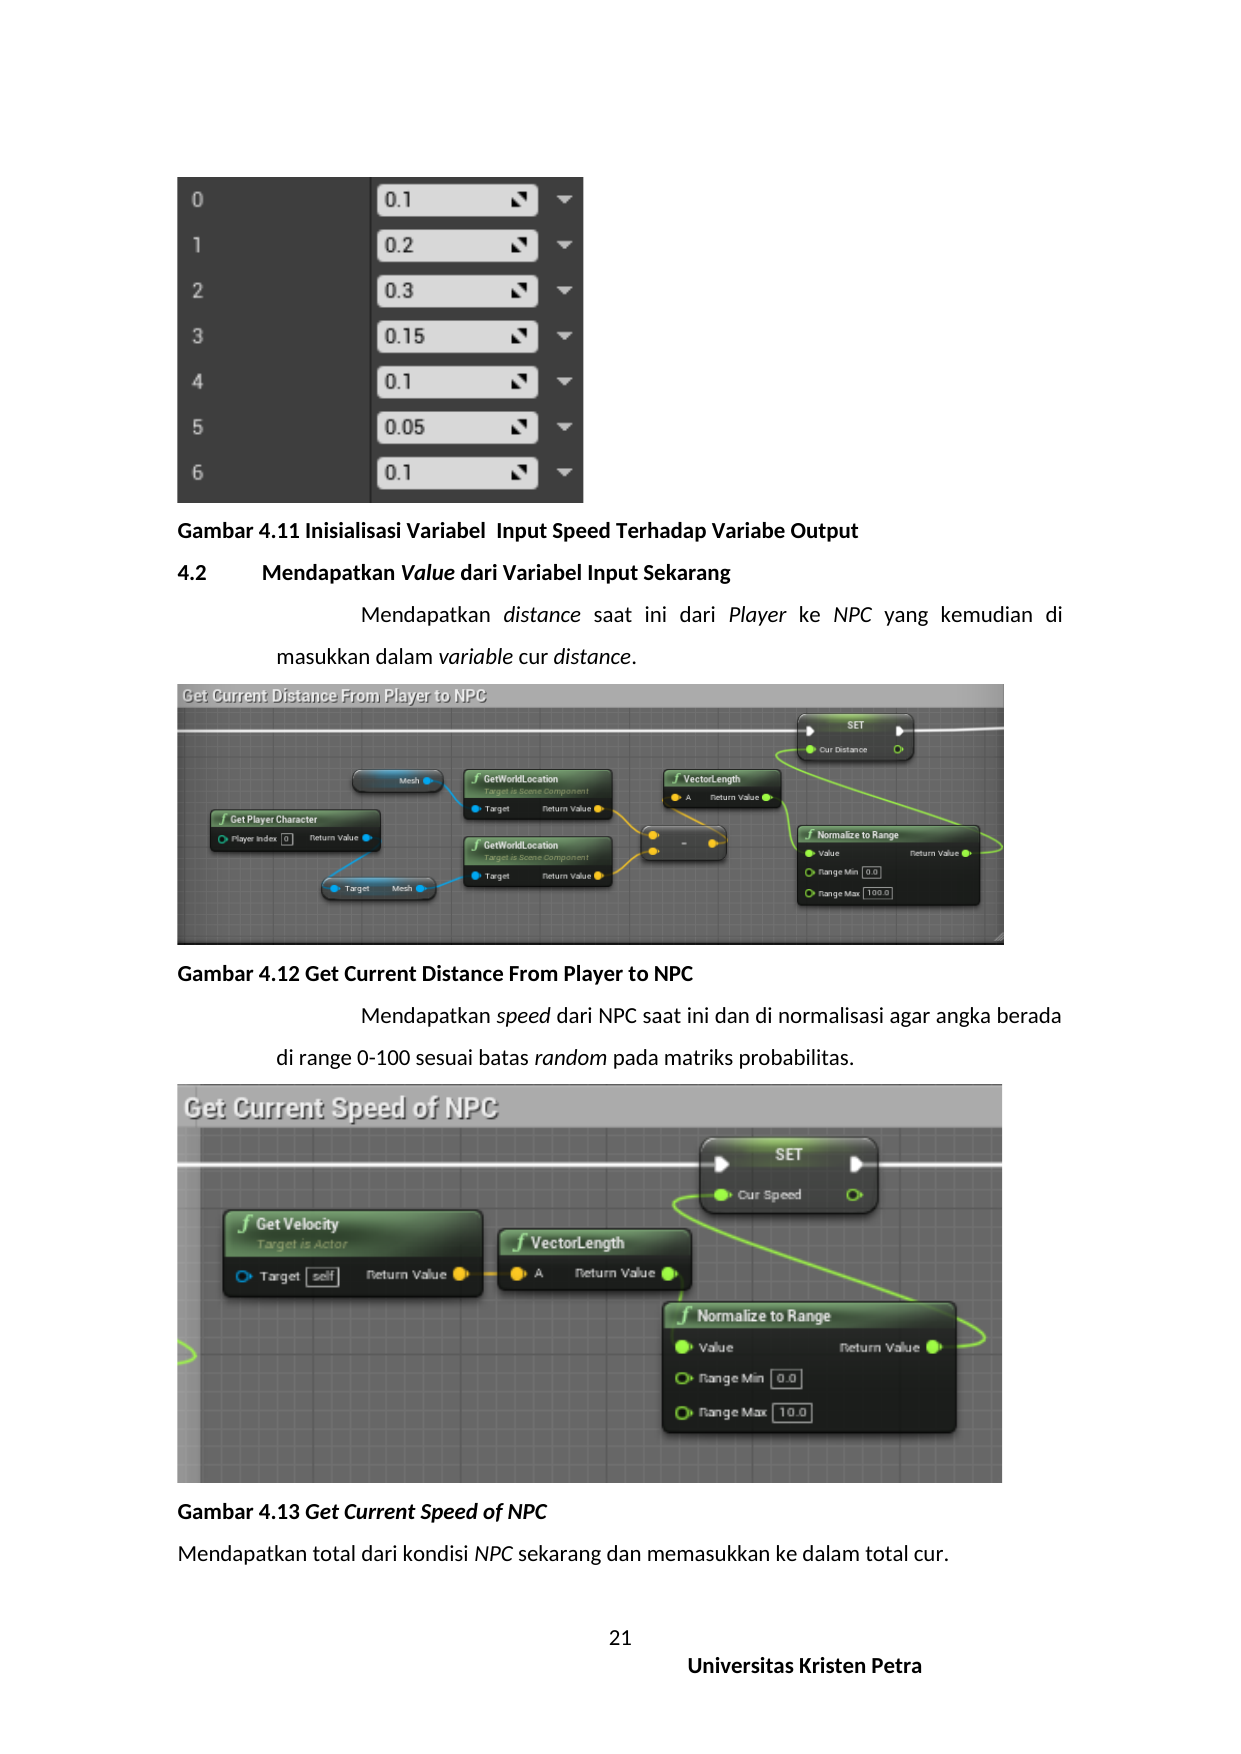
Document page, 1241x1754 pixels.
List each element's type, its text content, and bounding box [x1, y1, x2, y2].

subtitle 4.2 Mendapatkan Value dari Variabel Input Sekarang [177, 558, 1063, 586]
text Mendapatkan total dari kondisi NPC sekarang dan memasukkan ke dalam total cur. [177, 1539, 1063, 1567]
picture [177, 684, 1004, 945]
picture [177, 1084, 1003, 1483]
text Mendapatkan distance saat ini dari Player ke NPC yang kemudian di masukkan dalam variable cur distance. [276, 600, 1063, 670]
text Mendapatkan speed dari NPC saat ini dan di normalisasi agar angka berada di range 0-100 sesuai batas random pada matriks probabilitas. [276, 1001, 1063, 1071]
picture [177, 177, 584, 503]
